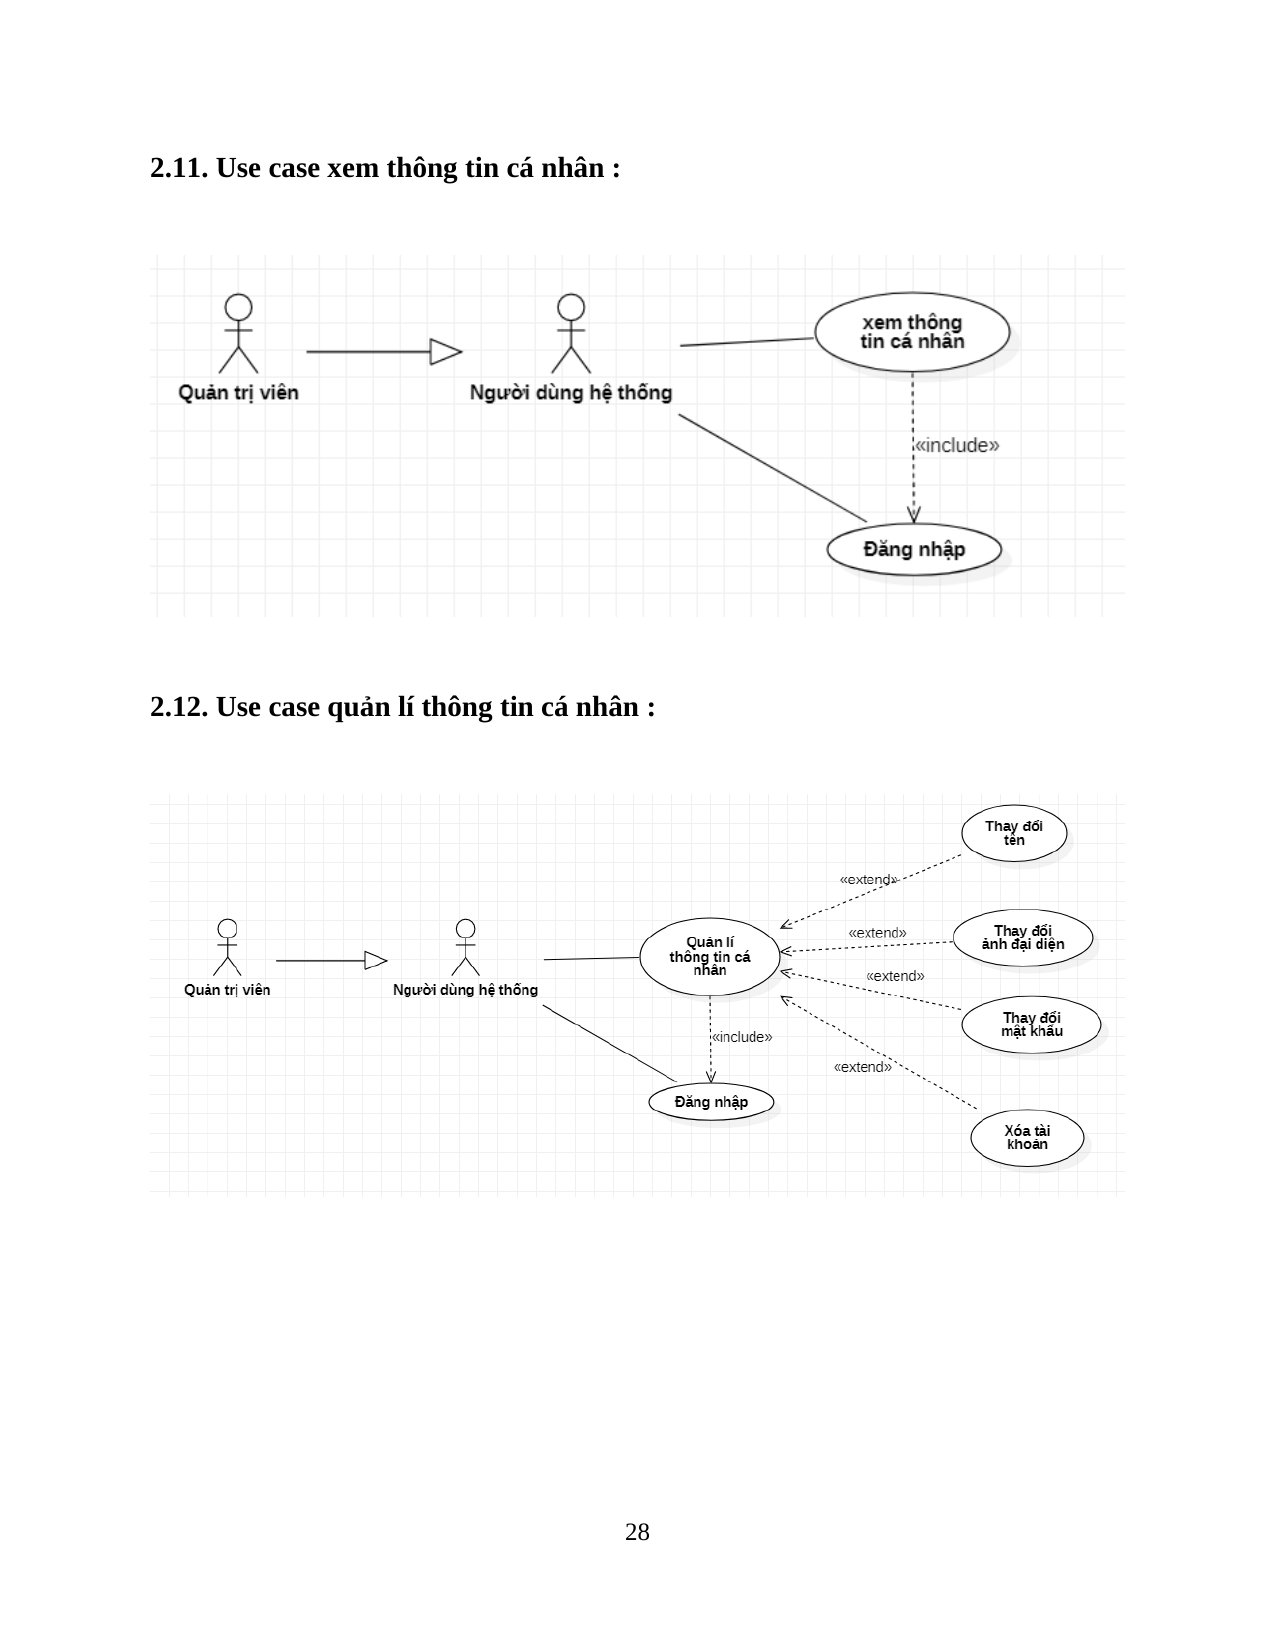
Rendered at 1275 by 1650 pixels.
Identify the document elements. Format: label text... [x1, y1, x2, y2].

picture [150, 794, 1125, 1197]
text 2.12. Use case quản lí thông tin cá nhân : [150, 689, 1125, 722]
text 2.11. Use case xem thông tin cá nhân : [150, 150, 1125, 183]
picture [150, 255, 1125, 617]
